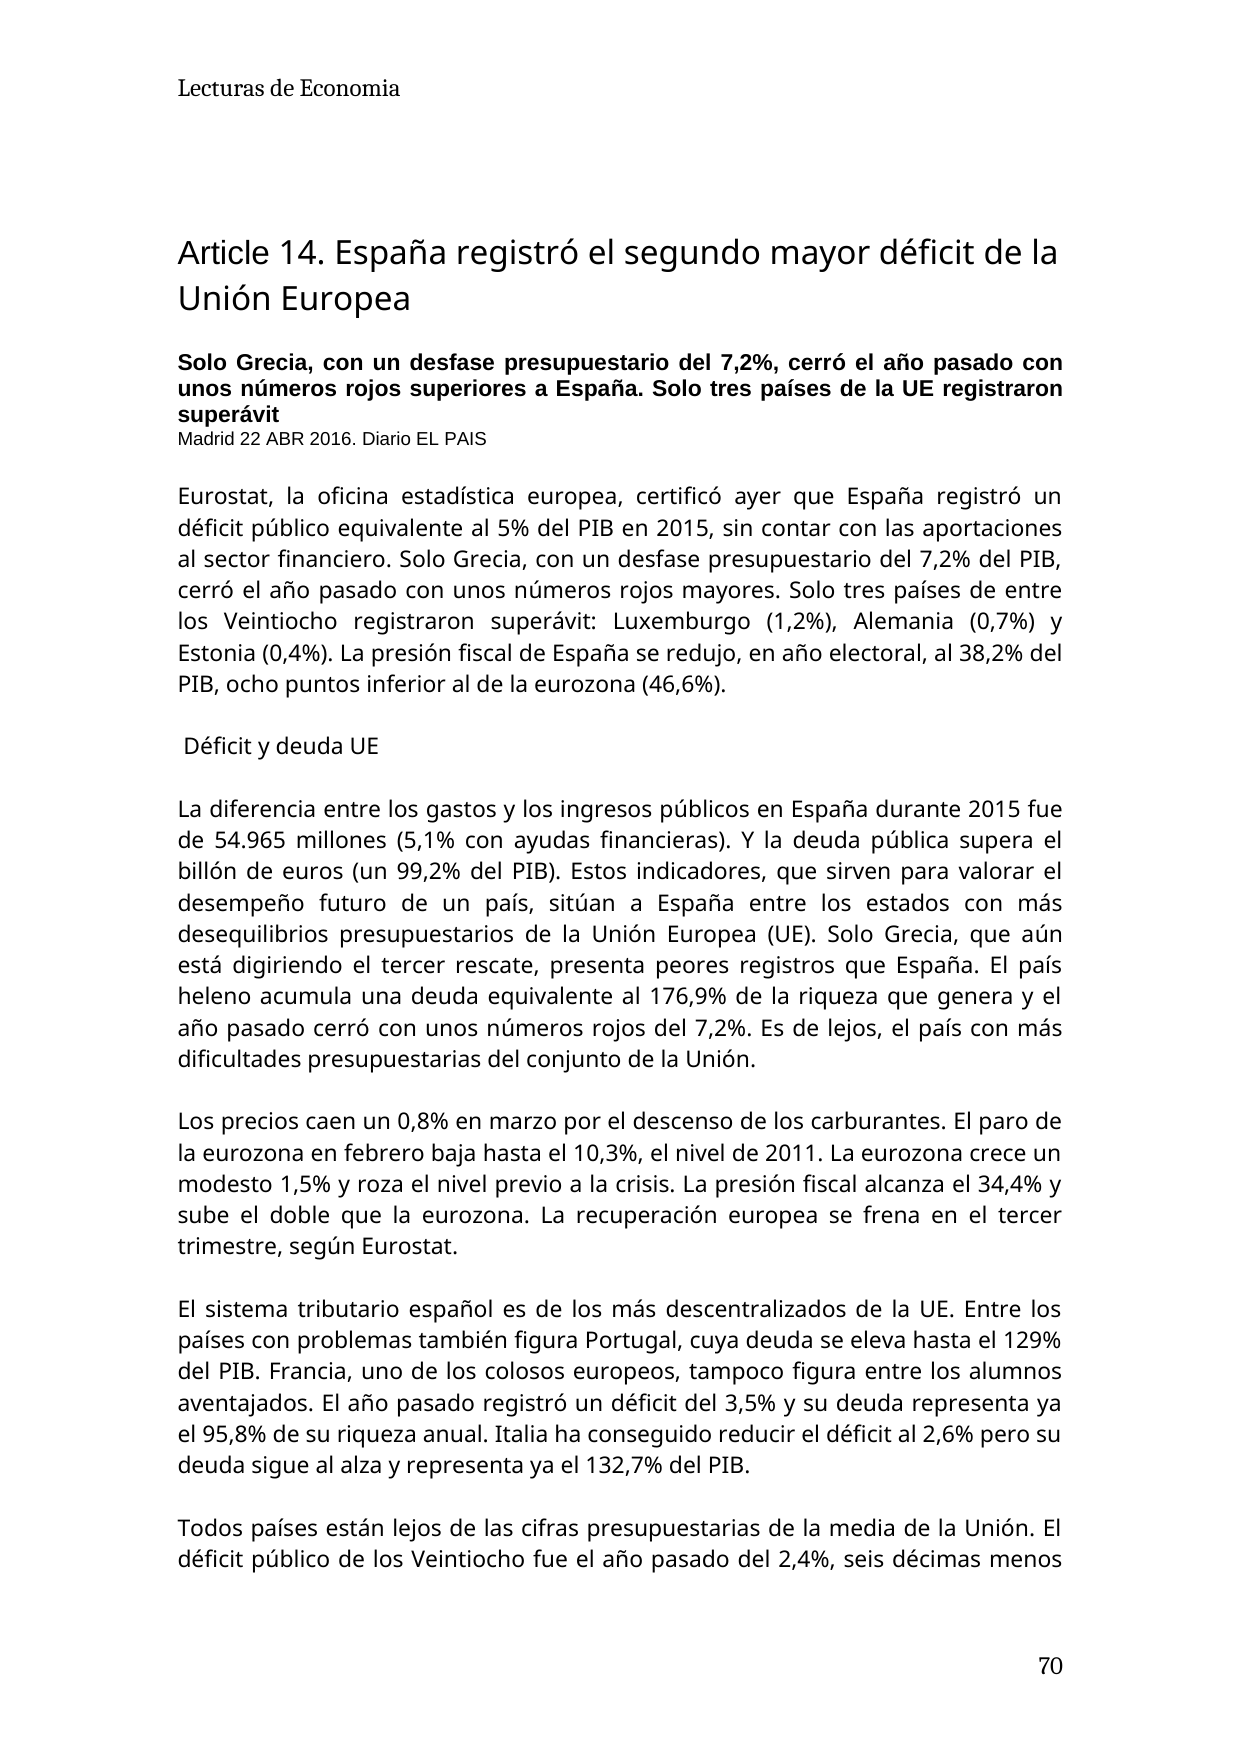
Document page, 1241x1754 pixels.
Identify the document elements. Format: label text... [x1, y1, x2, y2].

text Los precios caen un 0,8% en marzo por el descenso de los carburantes. El paro de la eurozona en febrero baja hasta el 10,3%, el nivel de 2011. La eurozona crece un modesto 1,5% y roza el nivel previo a la crisis. La presión fiscal alcanza el 34,4% y sube el doble que la eurozona. La recuperación europea se frena en el tercer trimestre, según Eurostat. [177, 1105, 1063, 1262]
text Solo Grecia, con un desfase presupuestario del 7,2%, cerró el año pasado con unos números rojos superiores a España. Solo tres países de la UE registraron superávit [177, 348, 1063, 427]
text Madrid 22 ABR 2016. Diario EL PAIS [177, 427, 1063, 449]
text Déficit y deuda UE [177, 730, 1063, 762]
text El sistema tributario español es de los más descentralizados de la UE. Entre los países con problemas también figura Portugal, cuya deuda se eleva hasta el 129% del PIB. Francia, uno de los colosos europeos, tampoco figura entre los alumnos aventajados. El año pasado registró un déficit del 3,5% y su deuda representa ya el 95,8% de su riqueza anual. Italia ha conseguido reducir el déficit al 2,6% pero su deuda sigue al alza y representa ya el 132,7% del PIB. [177, 1293, 1063, 1480]
text La diferencia entre los gastos y los ingresos públicos en España durante 2015 fue de 54.965 millones (5,1% con ayudas financieras). Y la deuda pública supera el billón de euros (un 99,2% del PIB). Estos indicadores, que sirven para valorar el desempeño futuro de un país, sitúan a España entre los estados con más desequilibrios presupuestarios de la Unión Europea (UE). Solo Grecia, que aún está digiriendo el tercer rescate, presenta peores registros que España. El país heleno acumula una deuda equivalente al 176,9% de la riqueza que genera y el año pasado cerró con unos números rojos del 7,2%. Es de lejos, el país con más dificultades presupuestarias del conjunto de la Unión. [177, 793, 1063, 1074]
subtitle Article 14. España registró el segundo mayor déficit de la Unión Europea [177, 229, 1063, 320]
text Eurostat, la oficina estadística europea, certificó ayer que España registró un déficit público equivalente al 5% del PIB en 2015, sin contar con las aportaciones al sector financiero. Solo Grecia, con un desfase presupuestario del 7,2% del PIB, cerró el año pasado con unos números rojos mayores. Solo tres países de entre los Veintiocho registraron superávit: Luxemburgo (1,2%), Alemania (0,7%) y Estonia (0,4%). La presión fiscal de España se redujo, en año electoral, al 38,2% del PIB, ocho puntos inferior al de la eurozona (46,6%). [177, 480, 1063, 699]
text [177, 1512, 1063, 1574]
